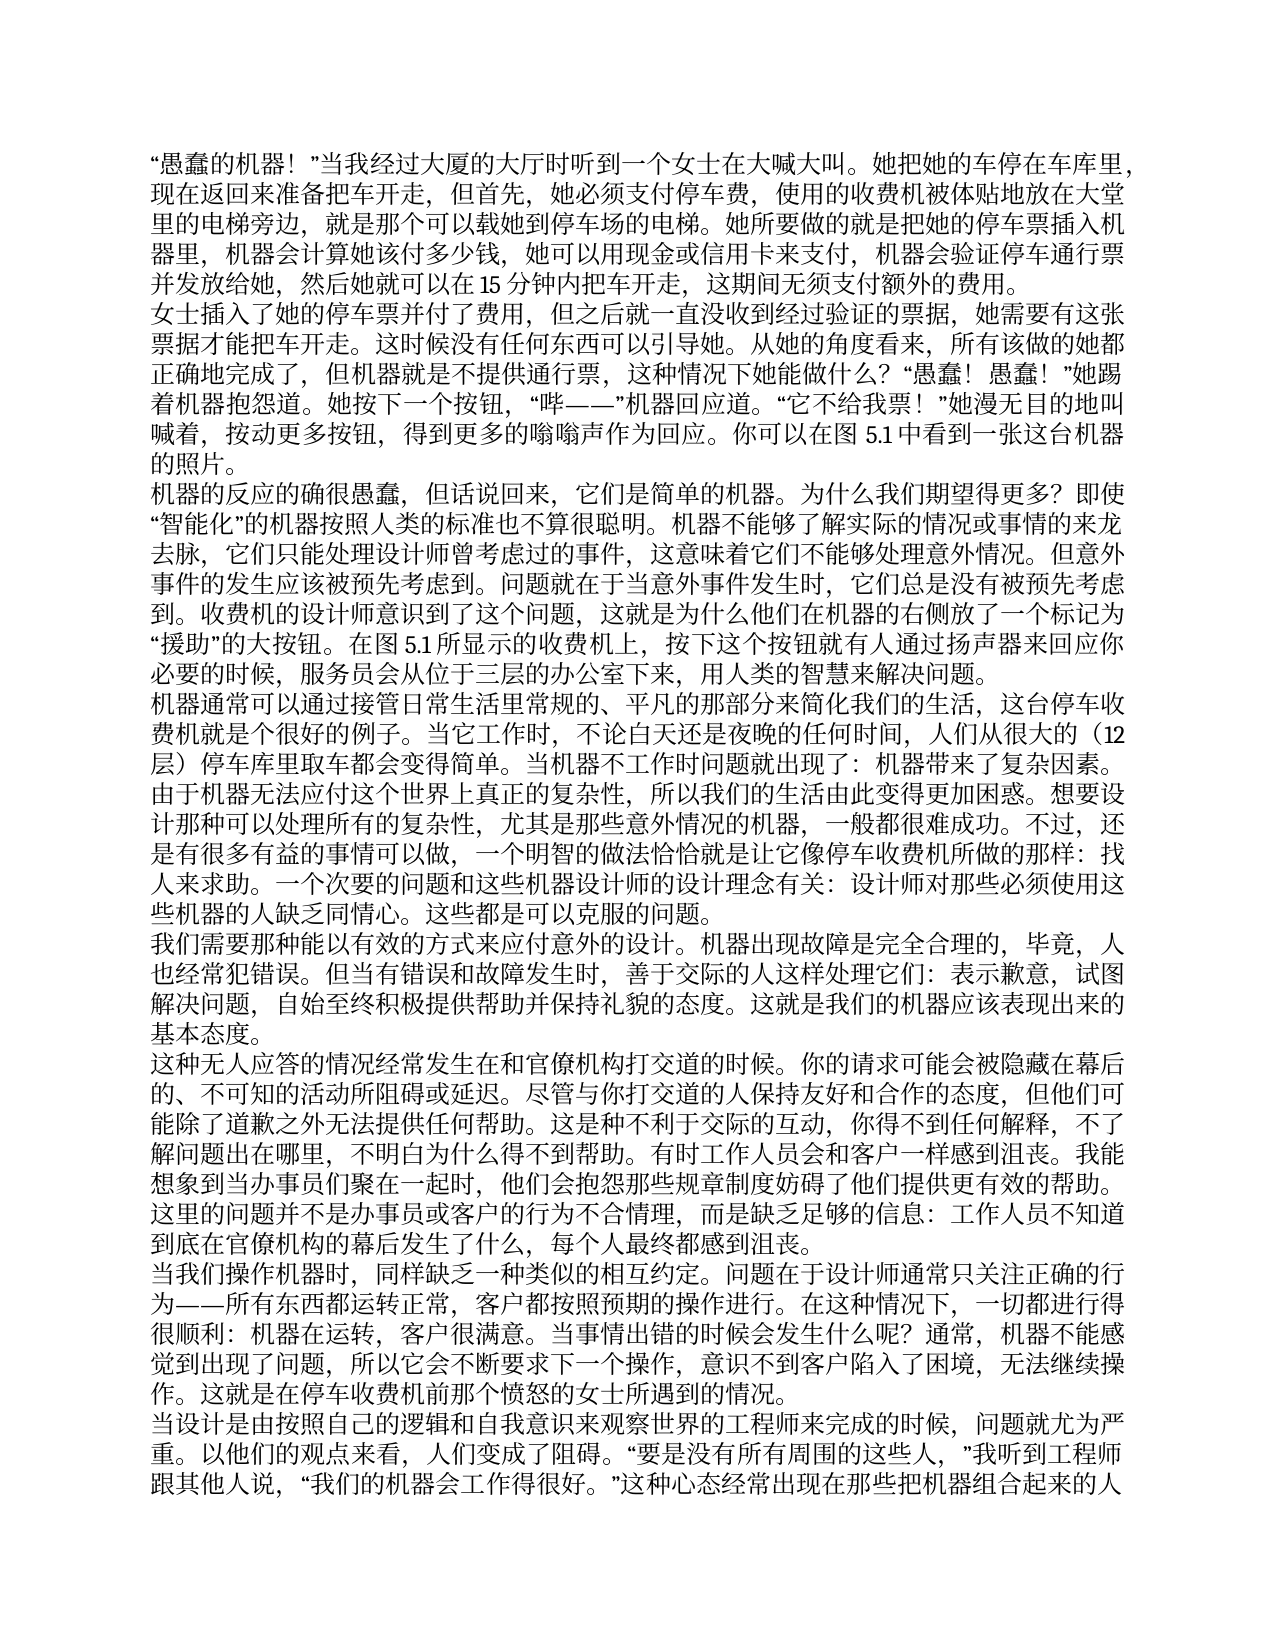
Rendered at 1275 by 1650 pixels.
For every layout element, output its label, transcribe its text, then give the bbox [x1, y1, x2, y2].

text 由于机器无法应付这个世界上真正的复杂性，所以我们的生活由此变得更加困惑。想要设计那种可以处理所有的复杂性，尤其是那些意外情况的机器，一般都很难成功。不过，还是有很多有益的事情可以做，一个明智的做法恰恰就是让它像停车收费机所做的那样：找人来求助。一个次要的问题和这些机器设计师的设计理念有关：设计师对那些必须使用这些机器的人缺乏同情心。这些都是可以克服的问题。 [150, 780, 1125, 930]
text 我们需要那种能以有效的方式来应付意外的设计。机器出现故障是完全合理的，毕竟，人也经常犯错误。但当有错误和故障发生时，善于交际的人这样处理它们：表示歉意，试图解决问题，自始至终积极提供帮助并保持礼貌的态度。这就是我们的机器应该表现出来的基本态度。 [150, 930, 1125, 1050]
text 当我们操作机器时，同样缺乏一种类似的相互约定。问题在于设计师通常只关注正确的行为——所有东西都运转正常，客户都按照预期的操作进行。在这种情况下，一切都进行得很顺利：机器在运转，客户很满意。当事情出错的时候会发生什么呢？通常，机器不能感觉到出现了问题，所以它会不断要求下一个操作，意识不到客户陷入了困境，无法继续操作。这就是在停车收费机前那个愤怒的女士所遇到的情况。 [150, 1260, 1125, 1410]
text 女士插入了她的停车票并付了费用，但之后就一直没收到经过验证的票据，她需要有这张票据才能把车开走。这时候没有任何东西可以引导她。从她的角度看来，所有该做的她都正确地完成了，但机器就是不提供通行票，这种情况下她能做什么？“愚蠢！愚蠢！”她踢着机器抱怨道。她按下一个按钮，“哔——”机器回应道。“它不给我票！”她漫无目的地叫喊着，按动更多按钮，得到更多的嗡嗡声作为回应。你可以在图5.1中看到一张这台机器的照片。 [150, 300, 1125, 480]
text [150, 1410, 1125, 1500]
text 这种无人应答的情况经常发生在和官僚机构打交道的时候。你的请求可能会被隐藏在幕后的、不可知的活动所阻碍或延迟。尽管与你打交道的人保持友好和合作的态度，但他们可能除了道歉之外无法提供任何帮助。这是种不利于交际的互动，你得不到任何解释，不了解问题出在哪里，不明白为什么得不到帮助。有时工作人员会和客户一样感到沮丧。我能想象到当办事员们聚在一起时，他们会抱怨那些规章制度妨碍了他们提供更有效的帮助。这里的问题并不是办事员或客户的行为不合情理，而是缺乏足够的信息：工作人员不知道到底在官僚机构的幕后发生了什么，每个人最终都感到沮丧。 [150, 1050, 1125, 1260]
text 机器的反应的确很愚蠢，但话说回来，它们是简单的机器。为什么我们期望得更多？即使“智能化”的机器按照人类的标准也不算很聪明。机器不能够了解实际的情况或事情的来龙去脉，它们只能处理设计师曾考虑过的事件，这意味着它们不能够处理意外情况。但意外事件的发生应该被预先考虑到。问题就在于当意外事件发生时，它们总是没有被预先考虑到。收费机的设计师意识到了这个问题，这就是为什么他们在机器的右侧放了一个标记为“援助”的大按钮。在图5.1所显示的收费机上，按下这个按钮就有人通过扬声器来回应你，必要的时候，服务员会从位于三层的办公室下来，用人类的智慧来解决问题。 [150, 480, 1125, 690]
text 机器通常可以通过接管日常生活里常规的、平凡的那部分来简化我们的生活，这台停车收费机就是个很好的例子。当它工作时，不论白天还是夜晚的任何时间，人们从很大的（12层）停车库里取车都会变得简单。当机器不工作时问题就出现了：机器带来了复杂因素。 [150, 690, 1125, 780]
text “愚蠢的机器！”当我经过大厦的大厅时听到一个女士在大喊大叫。她把她的车停在车库里，现在返回来准备把车开走，但首先，她必须支付停车费，使用的收费机被体贴地放在大堂里的电梯旁边，就是那个可以载她到停车场的电梯。她所要做的就是把她的停车票插入机器里，机器会计算她该付多少钱，她可以用现金或信用卡来支付，机器会验证停车通行票并发放给她，然后她就可以在15分钟内把车开走，这期间无须支付额外的费用。 [150, 150, 1125, 300]
